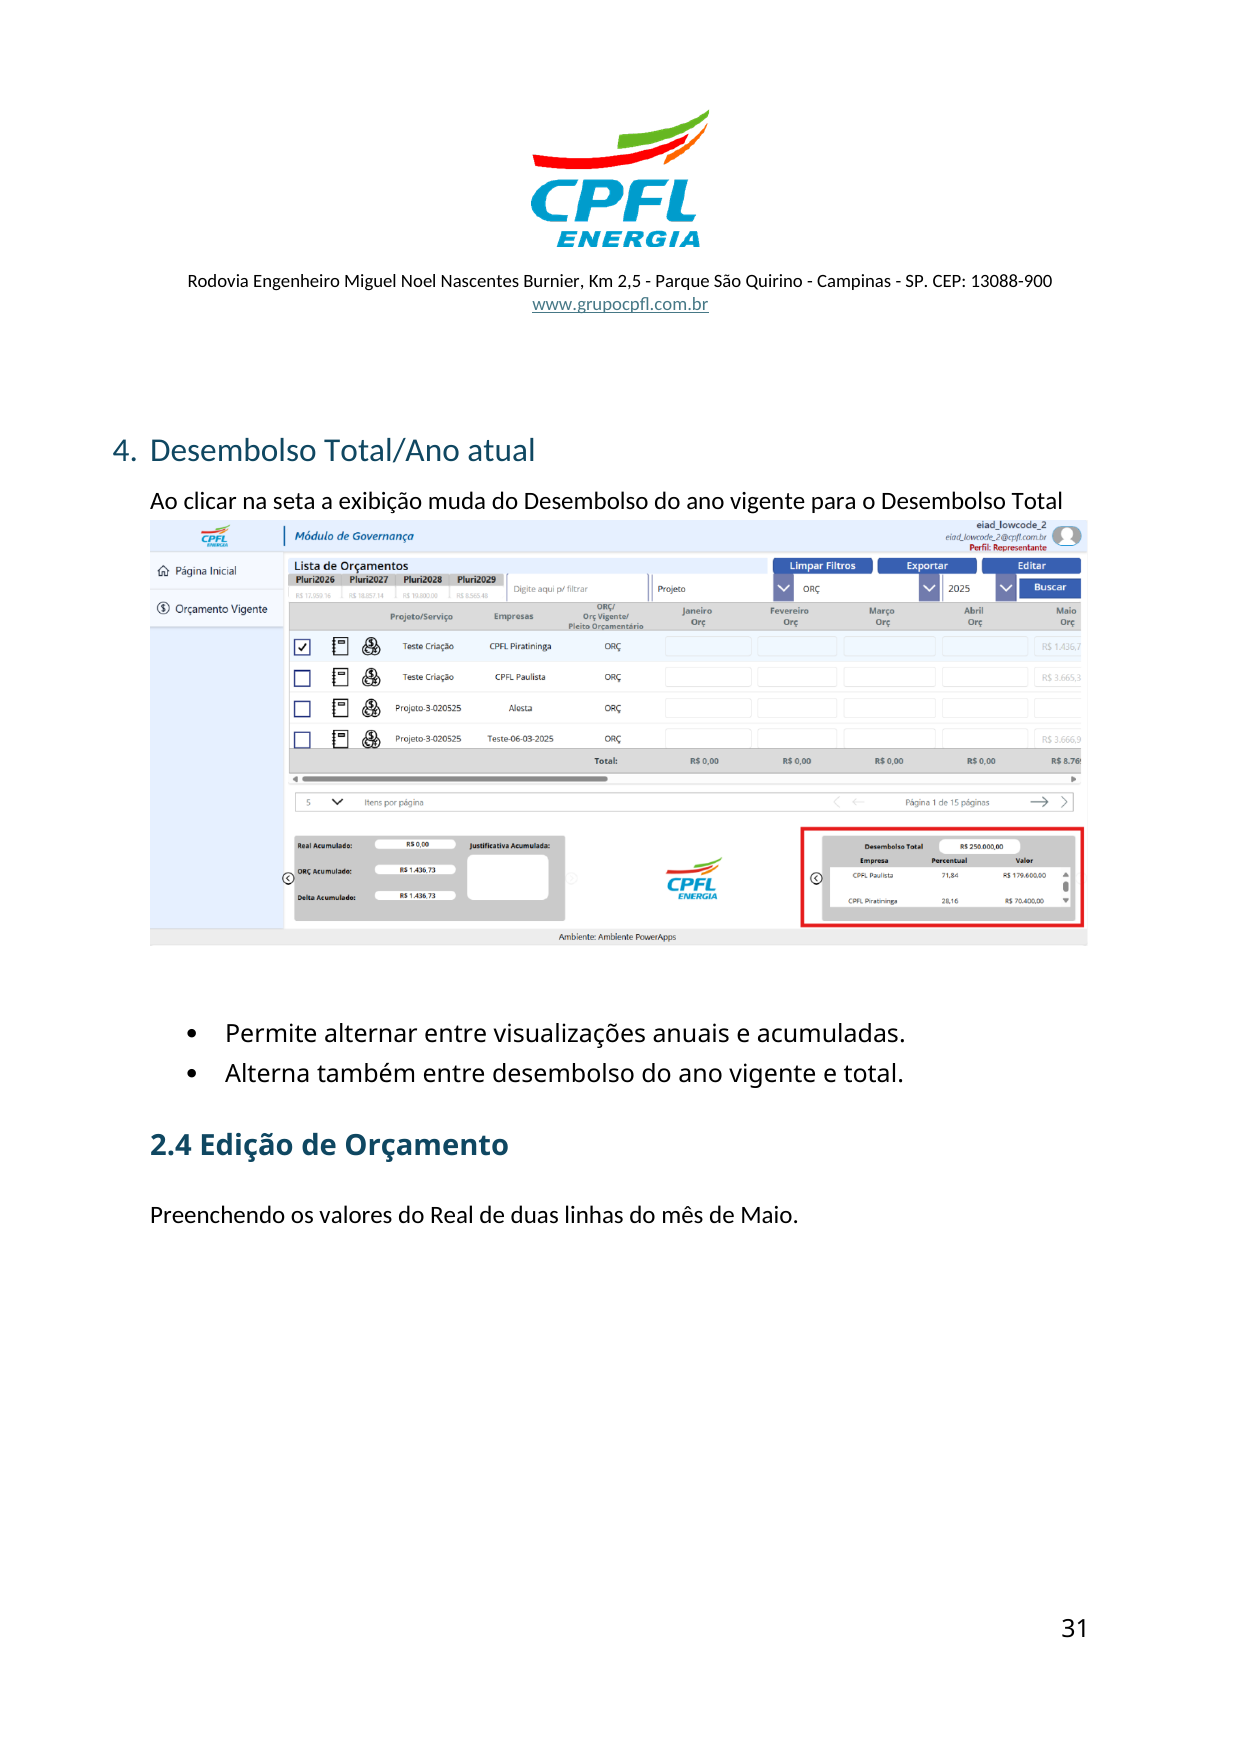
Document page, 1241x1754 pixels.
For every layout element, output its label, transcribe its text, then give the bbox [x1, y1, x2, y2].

text Desembolso Total/Ano atual [112, 429, 1090, 470]
picture [653, 235, 660, 243]
picture [531, 109, 710, 247]
list Permite alternar entre visualizações anuais e acumuladas. [187, 1016, 1090, 1050]
subtitle 2.4 Edição de Orçamento [150, 1124, 1090, 1164]
list Alterna também entre desembolso do ano vigente e total. [187, 1055, 1090, 1089]
text Preenchendo os valores do Real de duas linhas do mês de Maio. [150, 1199, 1090, 1230]
picture [150, 520, 1088, 946]
